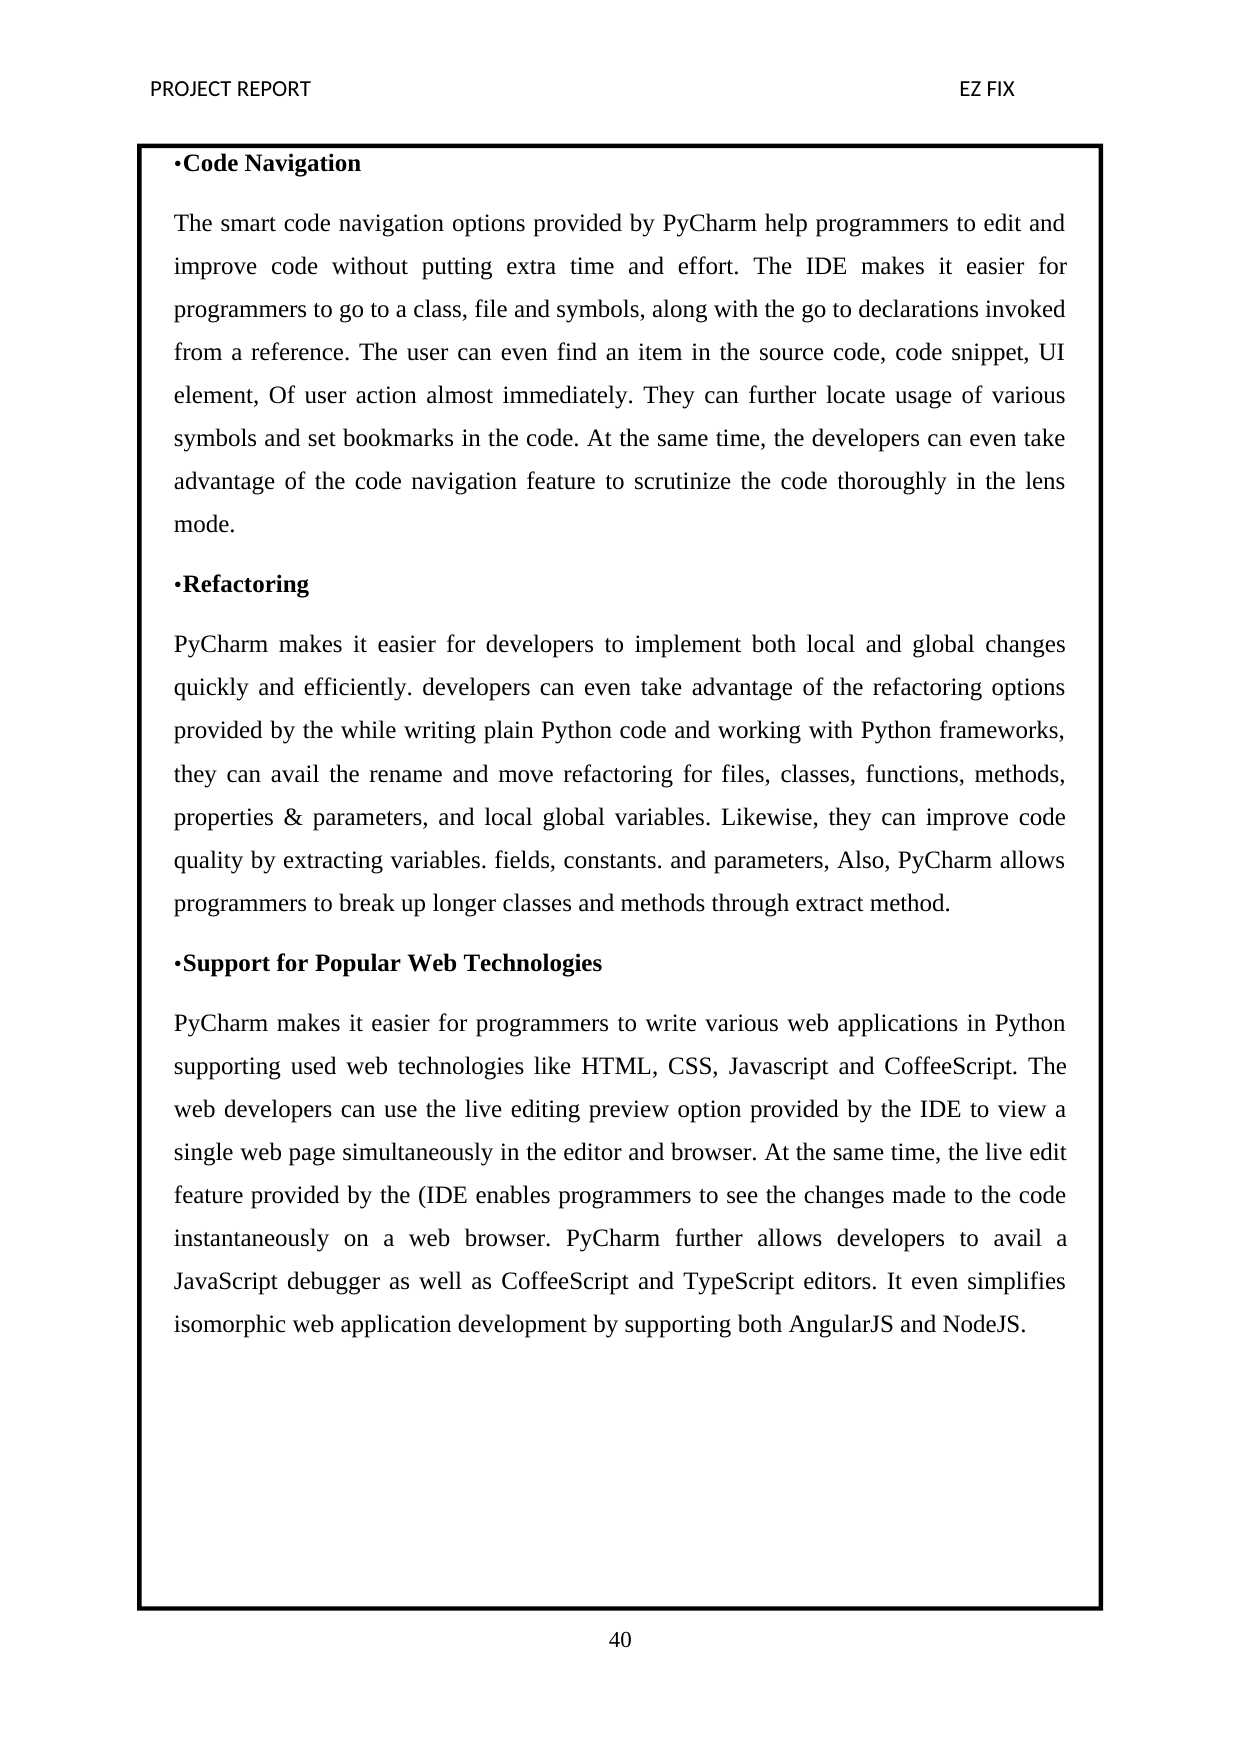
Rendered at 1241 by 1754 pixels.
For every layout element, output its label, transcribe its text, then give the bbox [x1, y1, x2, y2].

subtitle Code Navigation [174, 148, 1082, 177]
subtitle Refactoring [174, 569, 1082, 598]
text The smart code navigation options provided by PyCharm help programmers to edit and improve code without putting extra time and effort. The IDE makes it easier for programmers to go to a class, file and symbols, along with the go to declarations invoked from a reference. The user can even find an item in the source code, code snippet, UI element, Of user action almost immediately. They can further locate usage of various symbols and set bookmarks in the code. At the same time, the developers can even take advantage of the code navigation feature to scrutinize the code thoroughly in the lens mode. [174, 208, 1067, 538]
text PyCharm makes it easier for developers to implement both local and global changes quickly and efficiently. developers can even take advantage of the refactoring options provided by the while writing plain Python code and working with Python frameworks, they can avail the rename and move refactoring for files, classes, functions, methods, properties & parameters, and local global variables. Likewise, they can improve code quality by extracting variables. fields, constants. and parameters, Also, PyCharm allows programmers to break up longer classes and methods through extract method. [174, 629, 1067, 917]
subtitle Support for Popular Web Technologies [174, 948, 1082, 977]
text PyCharm makes it easier for programmers to write various web applications in Python supporting used web technologies like HTML, CSS, Javascript and CoffeeScript. The web developers can use the live editing preview option provided by the IDE to view a single web page simultaneously in the editor and browser. At the same time, the live edit feature provided by the (IDE enables programmers to see the changes made to the code instantaneously on a web browser. PyCharm further allows developers to avail a JavaScript debugger as well as CoffeeScript and TypeScript editors. It even simplifies isomorphic web application development by supporting both AngularJS and NodeJS. [174, 1008, 1067, 1338]
